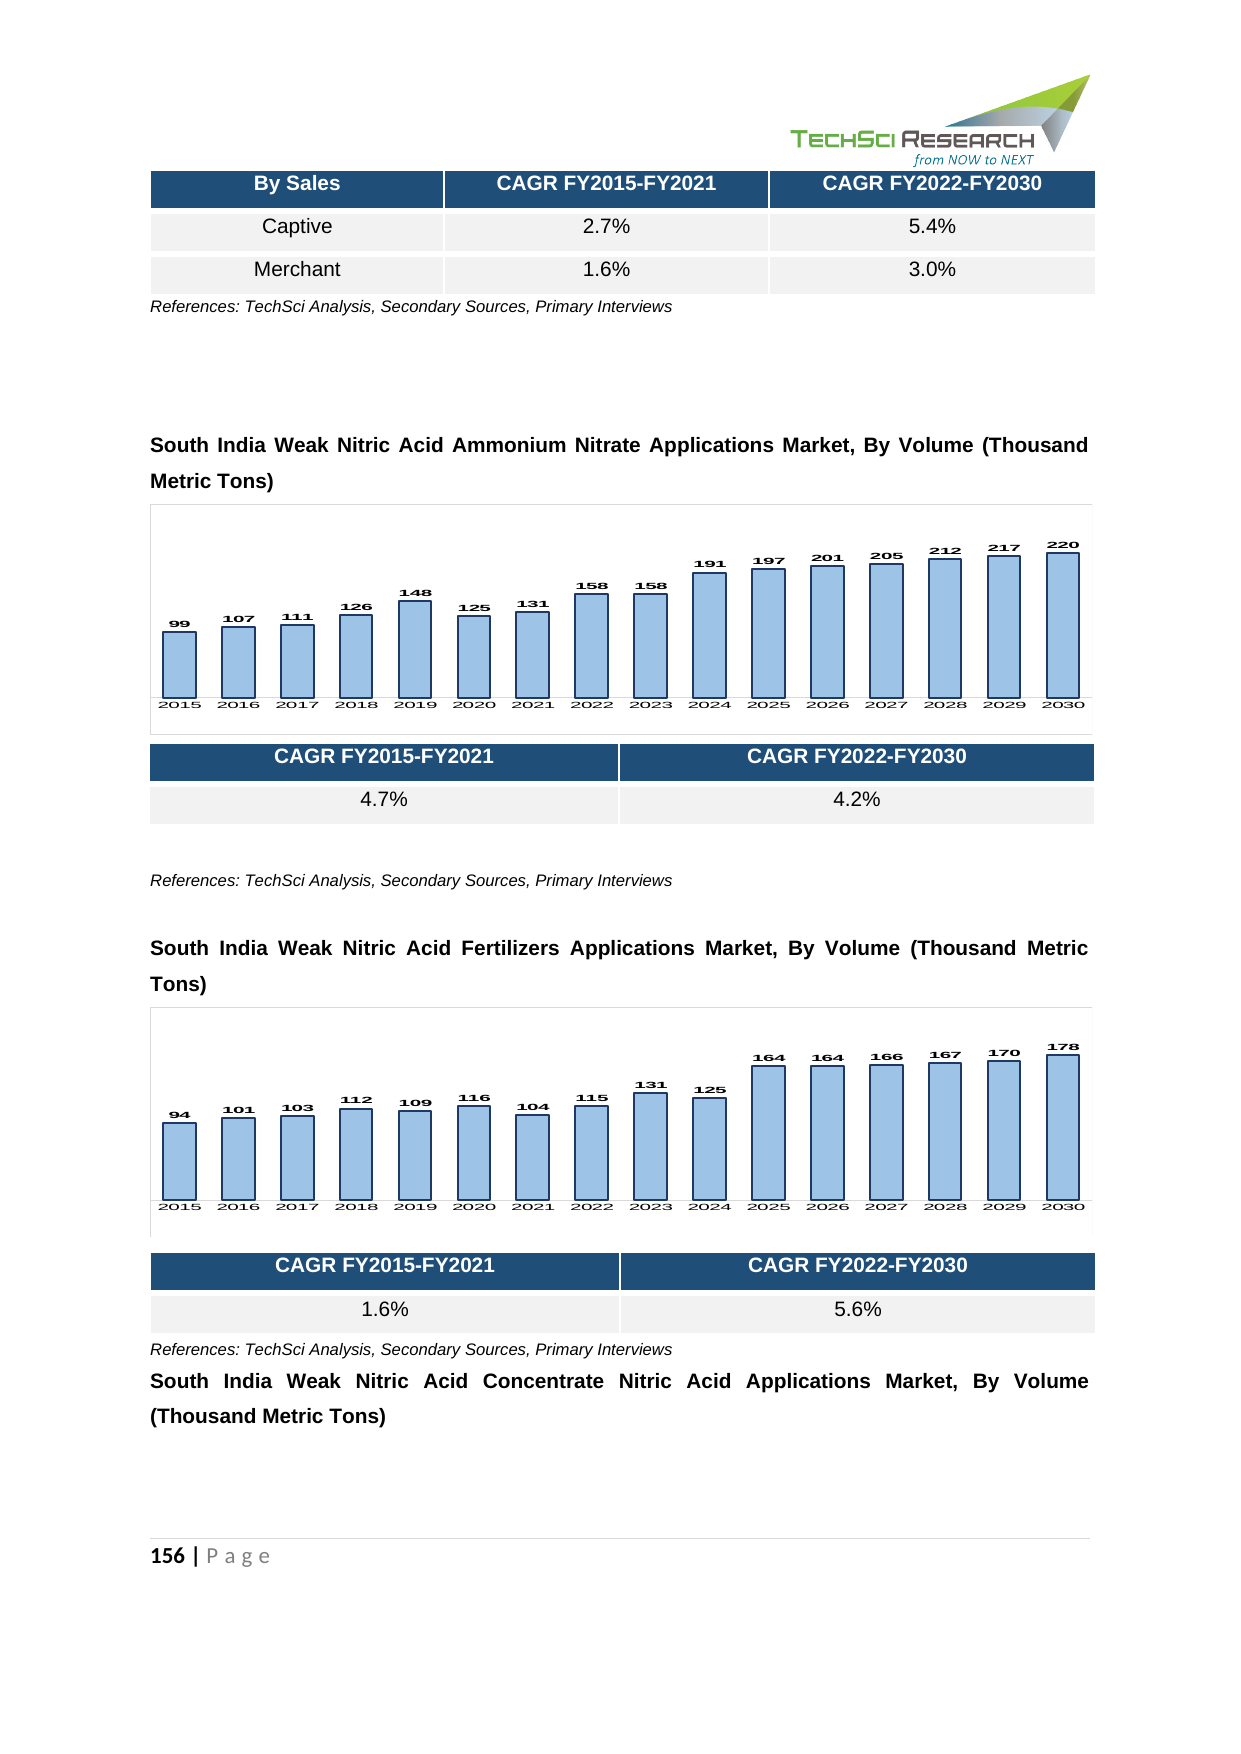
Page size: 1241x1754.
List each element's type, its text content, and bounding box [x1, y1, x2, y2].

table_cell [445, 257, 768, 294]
picture [788, 73, 1091, 169]
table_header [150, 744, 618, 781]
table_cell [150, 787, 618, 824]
text South India Weak Nitric Acid Ammonium Nitrate Applications Market, By Volume (Thousand Metric Tons) [150, 433, 1090, 493]
text References: TechSci Analysis, Secondary Sources, Primary Interviews [150, 296, 1090, 316]
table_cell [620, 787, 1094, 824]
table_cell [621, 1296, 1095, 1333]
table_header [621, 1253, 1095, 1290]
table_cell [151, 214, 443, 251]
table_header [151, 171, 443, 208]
text References: TechSci Analysis, Secondary Sources, Primary Interviews [150, 1340, 1090, 1359]
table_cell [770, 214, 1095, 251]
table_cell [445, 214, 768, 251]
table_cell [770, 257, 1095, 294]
text References: TechSci Analysis, Secondary Sources, Primary Interviews [150, 831, 1090, 890]
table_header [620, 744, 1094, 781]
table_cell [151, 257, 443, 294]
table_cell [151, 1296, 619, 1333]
text South India Weak Nitric Acid Fertilizers Applications Market, By Volume (Thousand Metric Tons) [150, 935, 1090, 995]
text South India Weak Nitric Acid Concentrate Nitric Acid Applications Market, By Volume (Thousand Metric Tons) [150, 1368, 1090, 1428]
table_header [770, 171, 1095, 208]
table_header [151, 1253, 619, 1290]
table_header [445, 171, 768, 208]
